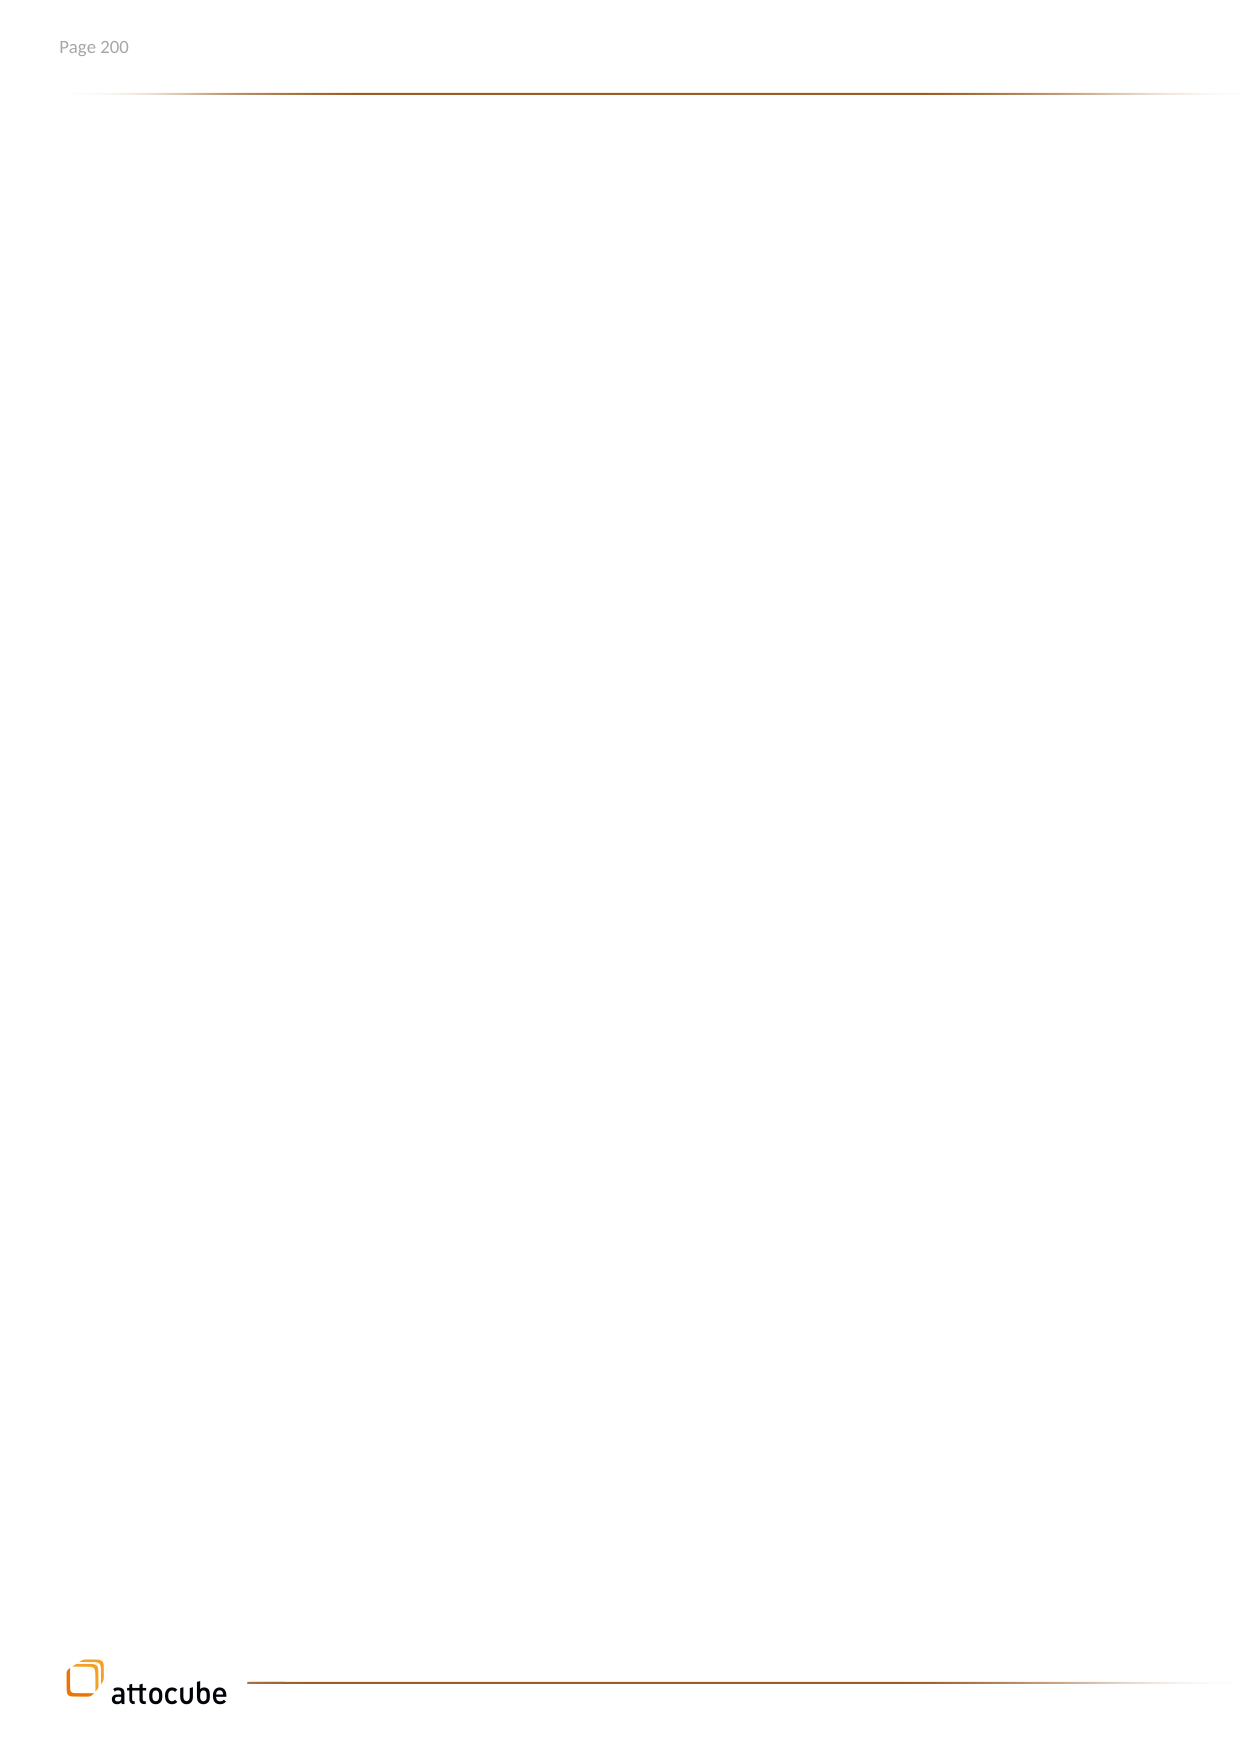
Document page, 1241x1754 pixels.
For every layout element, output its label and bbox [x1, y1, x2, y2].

picture [10, 1651, 1240, 1711]
picture [68, 82, 1241, 108]
